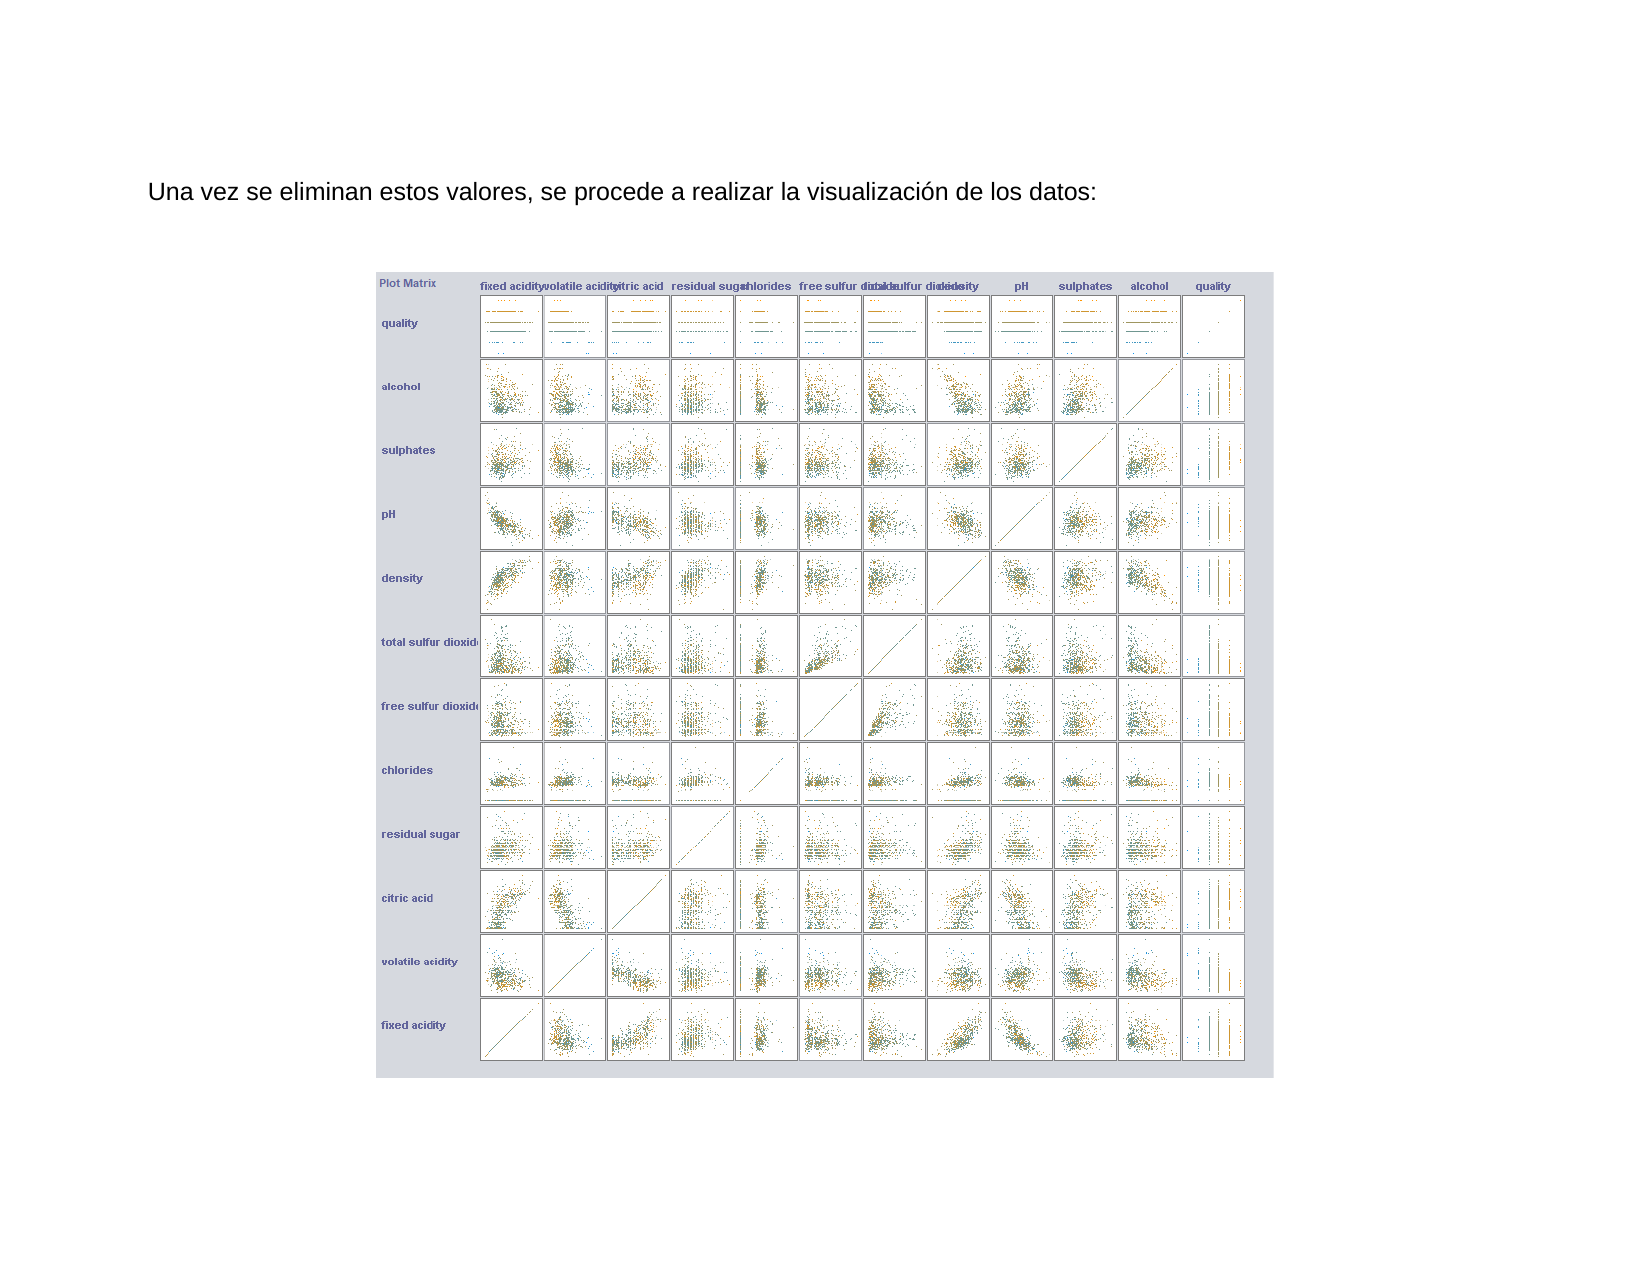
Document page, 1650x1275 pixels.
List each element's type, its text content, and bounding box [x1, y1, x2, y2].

picture [376, 272, 1274, 1078]
text Una vez se eliminan estos valores, se procede a realizar la visualización de los datos: [148, 177, 1502, 206]
